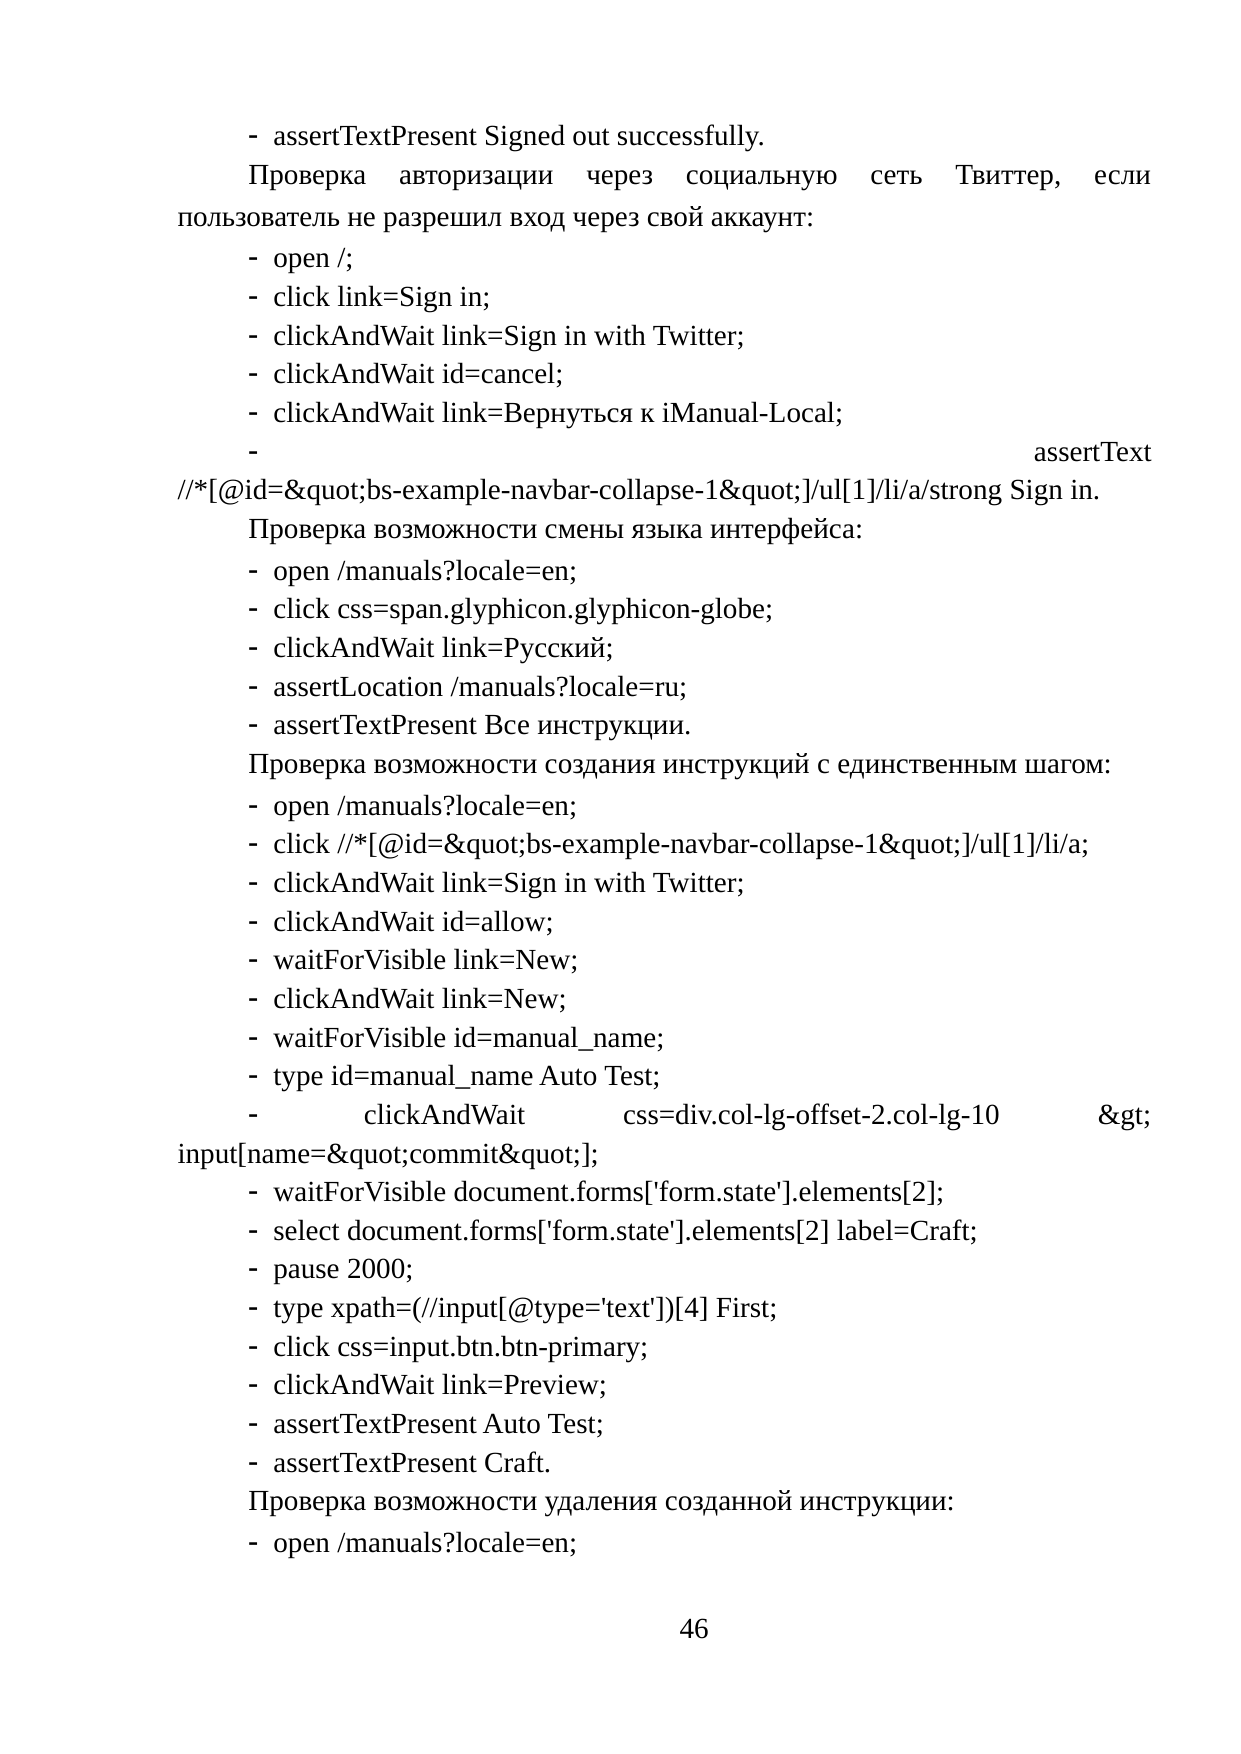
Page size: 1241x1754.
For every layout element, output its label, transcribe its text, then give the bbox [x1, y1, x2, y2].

list clickAndWait id=allow; [177, 904, 1152, 937]
list select document.forms['form.state'].elements[2] label=Craft; [177, 1213, 1152, 1247]
list clickAndWait link=New; [177, 981, 1152, 1015]
list clickAndWait link=Preview; [177, 1367, 1152, 1401]
list type xpath=(//input[@type='text'])[4] First; [177, 1290, 1152, 1324]
list waitForVisible link=New; [177, 942, 1152, 976]
list assertTextPresent Craft. [177, 1445, 1152, 1478]
list clickAndWait css=div.col-lg-offset-2.col-lg-10 &gt; input[name=&quot;commit&quot;]; [177, 1097, 1152, 1169]
list click link=Sign in; [177, 279, 1152, 313]
list clickAndWait link=Sign in with Twitter; [177, 865, 1152, 899]
list waitForVisible id=manual_name; [177, 1020, 1152, 1053]
list click css=span.glyphicon.glyphicon-globe; [177, 591, 1152, 625]
list open /manuals?locale=en; [177, 1525, 1152, 1559]
list assertTextPresent Auto Test; [177, 1406, 1152, 1440]
list clickAndWait link=Sign in with Twitter; [177, 318, 1152, 351]
list open /manuals?locale=en; [177, 553, 1152, 586]
list waitForVisible document.forms['form.state'].elements[2]; [177, 1174, 1152, 1208]
list type id=manual_name Auto Test; [177, 1058, 1152, 1092]
list open /; [177, 241, 1152, 274]
list clickAndWait link=Русский; [177, 630, 1152, 664]
text Проверка возможности создания инструкций с единственным шагом: [177, 746, 1152, 779]
list click css=input.btn.btn-primary; [177, 1329, 1152, 1362]
list open /manuals?locale=en; [177, 788, 1152, 822]
list assertTextPresent Signed out successfully. [177, 118, 1152, 152]
list assertText //*[@id=&quot;bs-example-navbar-collapse-1&quot;]/ul[1]/li/a/strong Sign in. [177, 434, 1152, 506]
list pause 2000; [177, 1252, 1152, 1285]
list clickAndWait link=Вернуться к iManual-Local; [177, 395, 1152, 429]
list assertLocation /manuals?locale=ru; [177, 669, 1152, 702]
text Проверка возможности удаления созданной инструкции: [177, 1483, 1152, 1517]
list click //*[@id=&quot;bs-example-navbar-collapse-1&quot;]/ul[1]/li/a; [177, 827, 1152, 860]
list assertTextPresent Все инструкции. [177, 707, 1152, 741]
text Проверка возможности смены языка интерфейса: [177, 511, 1152, 544]
text Проверка авторизации через социальную сеть Твиттер, если пользователь не разрешил вход через свой аккаунт: [177, 157, 1152, 232]
list clickAndWait id=cancel; [177, 356, 1152, 390]
